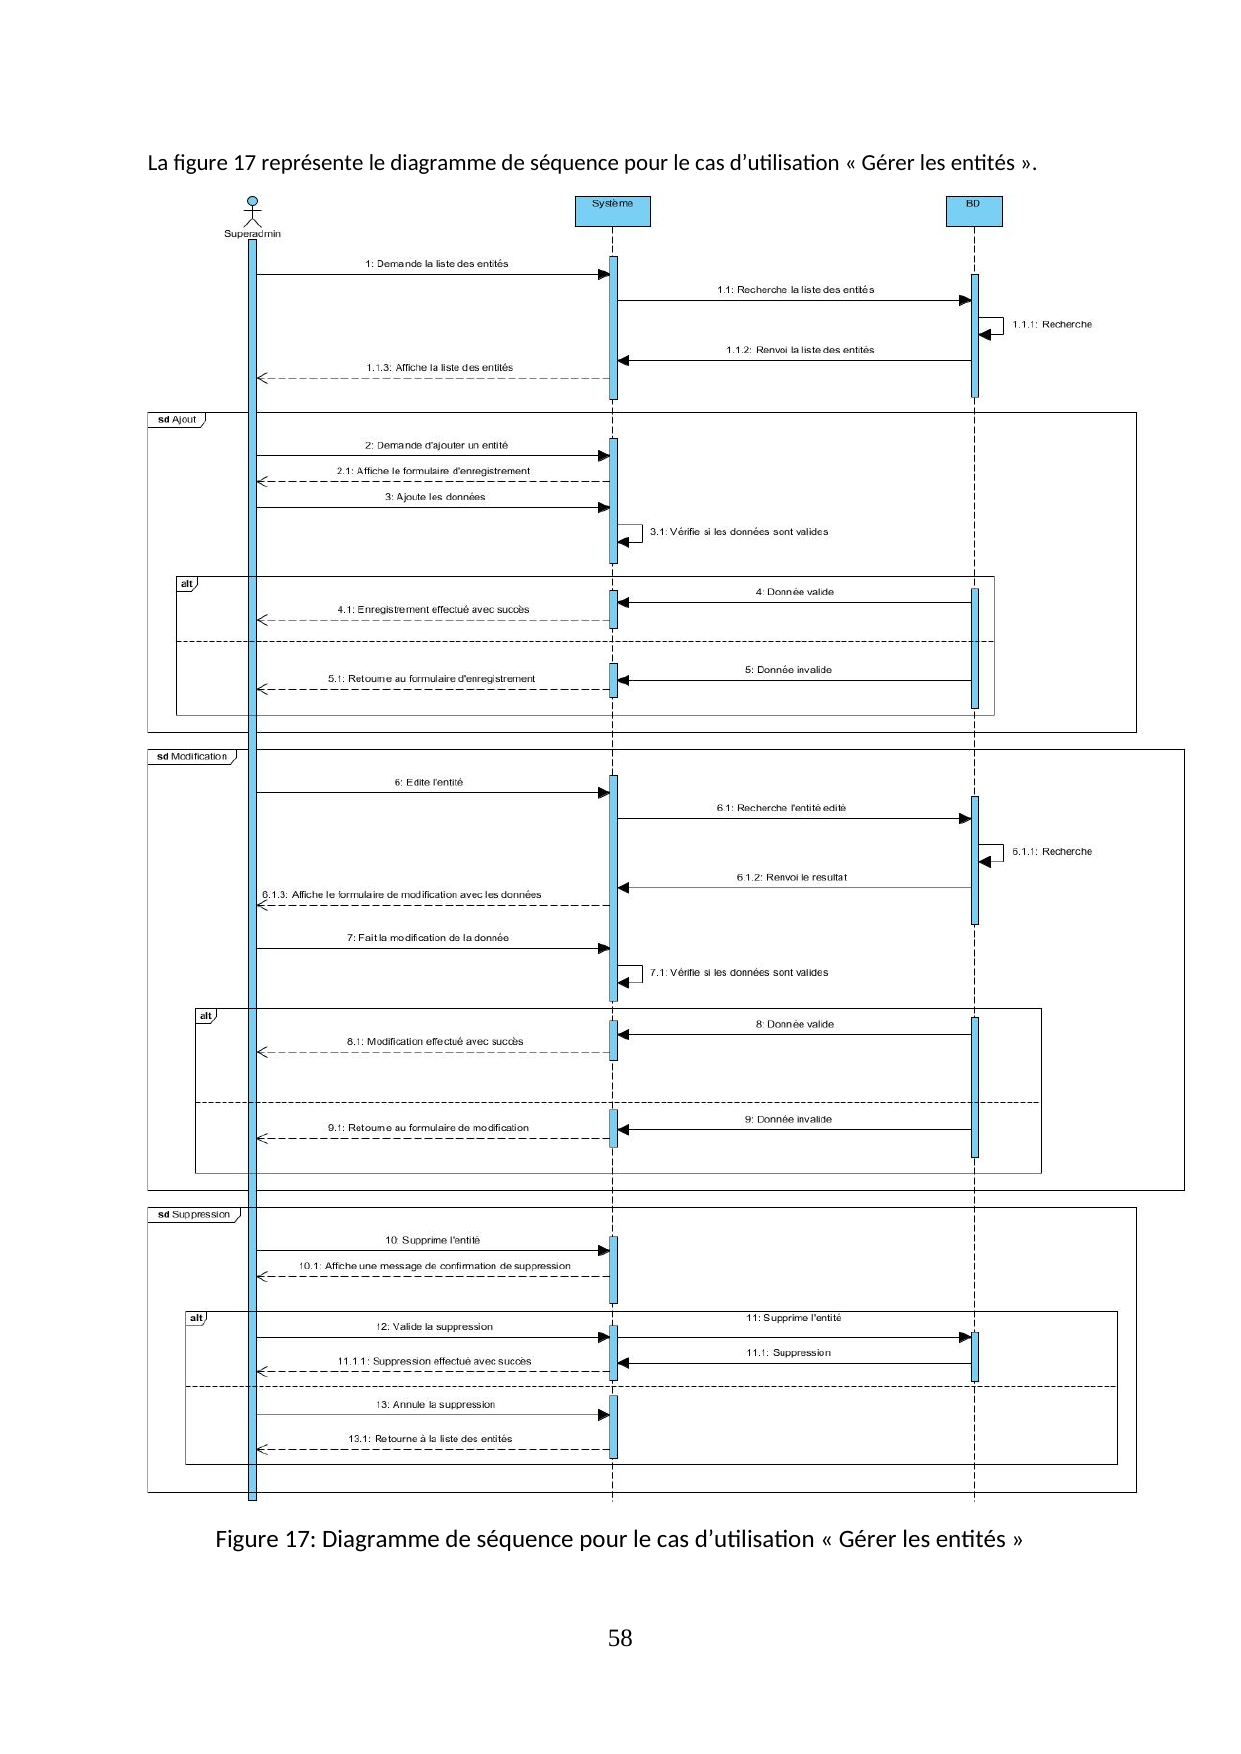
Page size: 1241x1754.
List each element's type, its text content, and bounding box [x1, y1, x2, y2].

text Figure 17: Diagramme de séquence pour le cas d’utilisation « Gérer les entités » [148, 1523, 1093, 1553]
text La figure 17 représente le diagramme de séquence pour le cas d’utilisation « Gérer les entités ». [148, 148, 1093, 176]
picture [147, 194, 1187, 1504]
